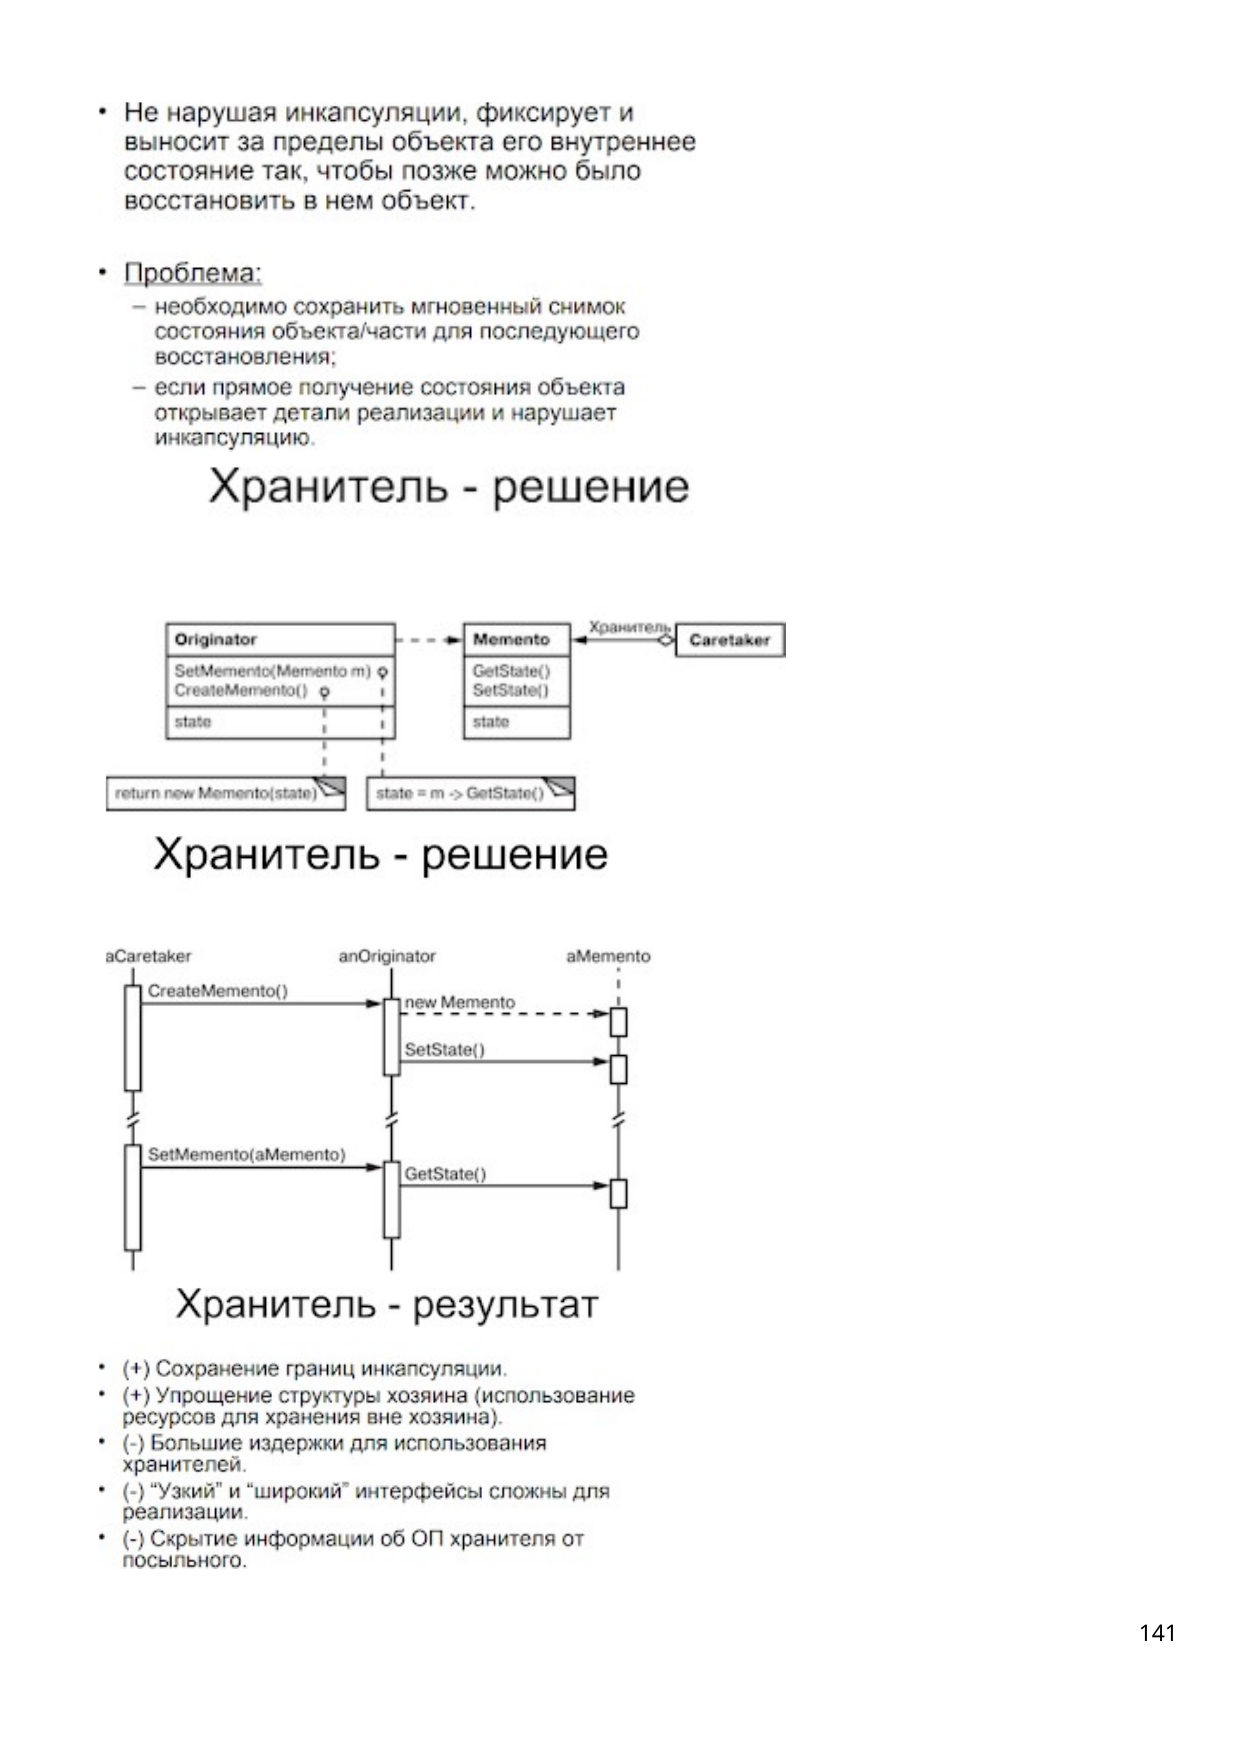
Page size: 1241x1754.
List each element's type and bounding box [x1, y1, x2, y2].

picture [98, 102, 697, 452]
picture [98, 1287, 637, 1569]
picture [105, 836, 656, 1274]
picture [105, 466, 786, 816]
